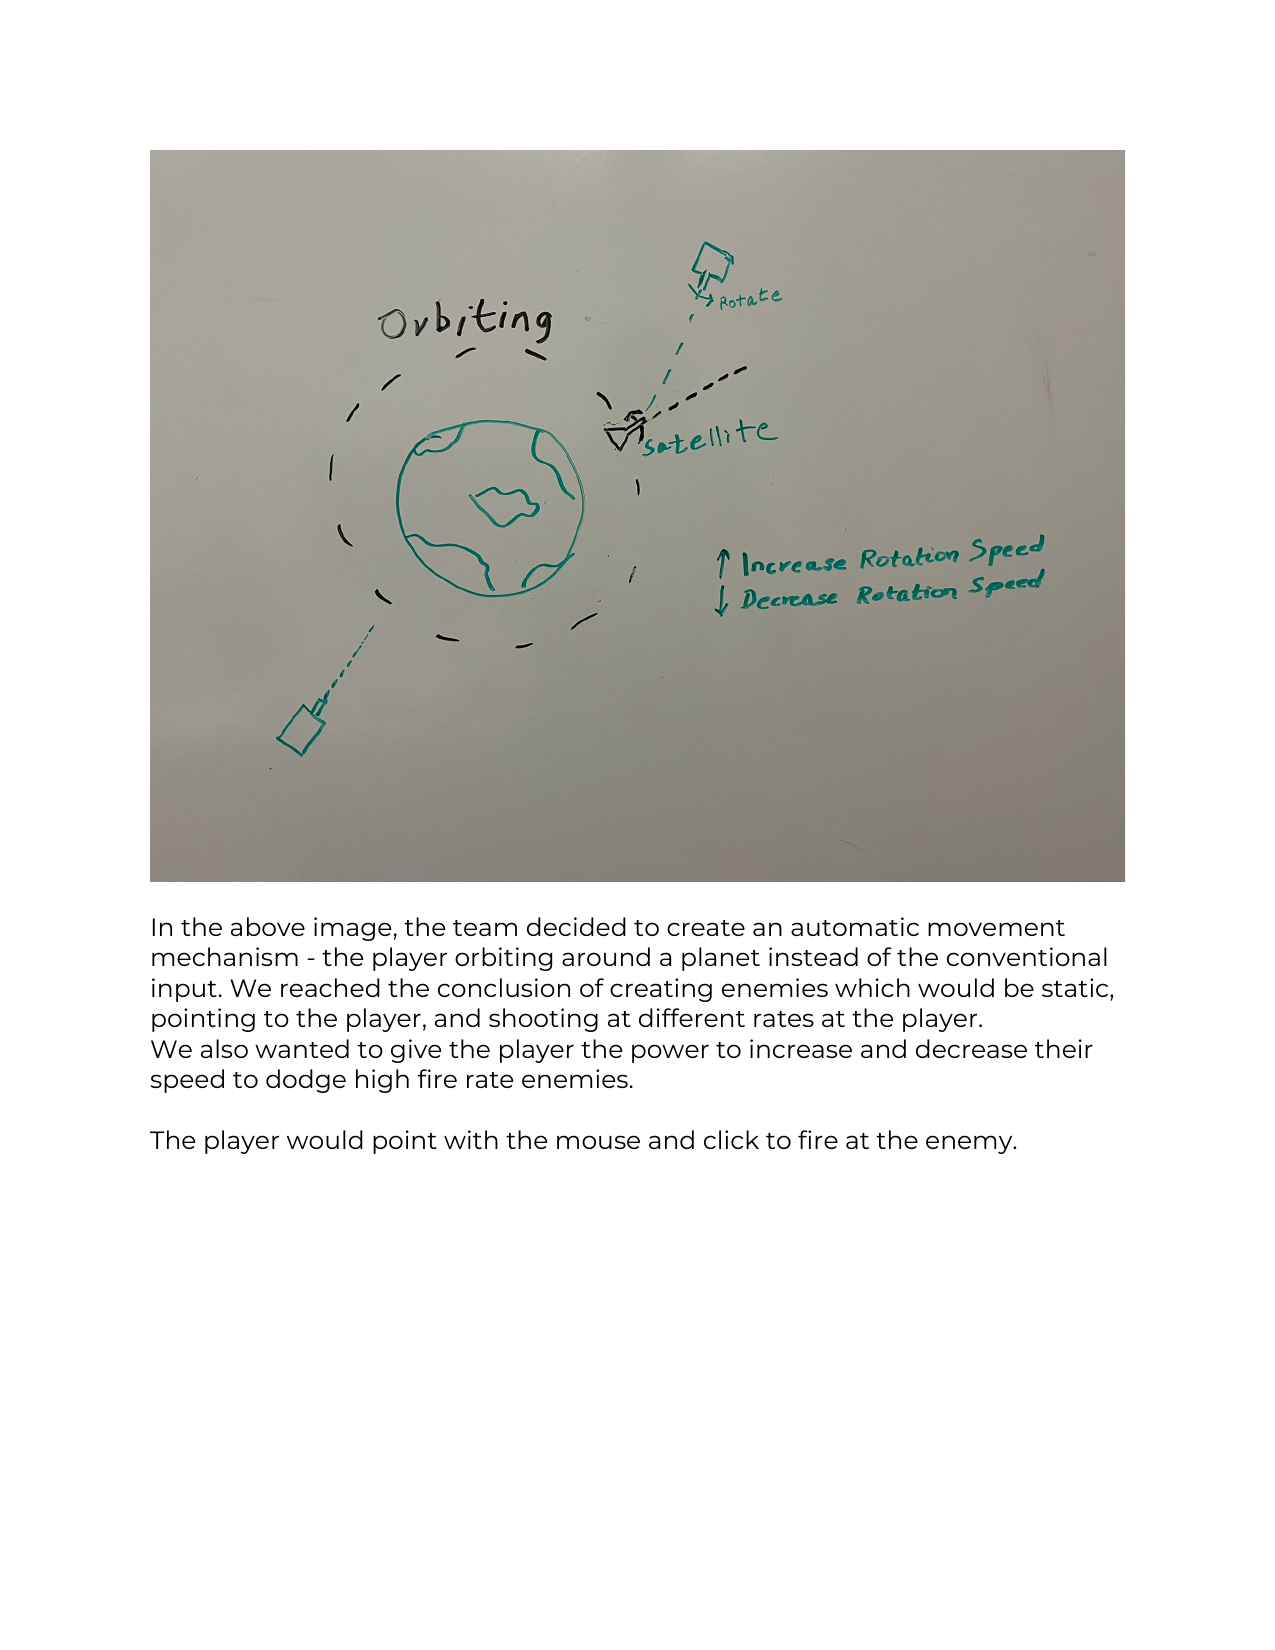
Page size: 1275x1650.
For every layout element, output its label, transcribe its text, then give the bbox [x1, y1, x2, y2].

picture [150, 150, 1125, 882]
text We also wanted to give the player the power to increase and decrease their speed to dodge high fire rate enemies. [150, 1034, 1125, 1095]
text In the above image, the team decided to create an automatic movement mechanism - the player orbiting around a planet instead of the conventional input. We reached the conclusion of creating enemies which would be static, pointing to the player, and shooting at different rates at the player. [150, 912, 1125, 1034]
text The player would point with the mouse and click to fire at the enemy. [150, 1125, 1125, 1156]
